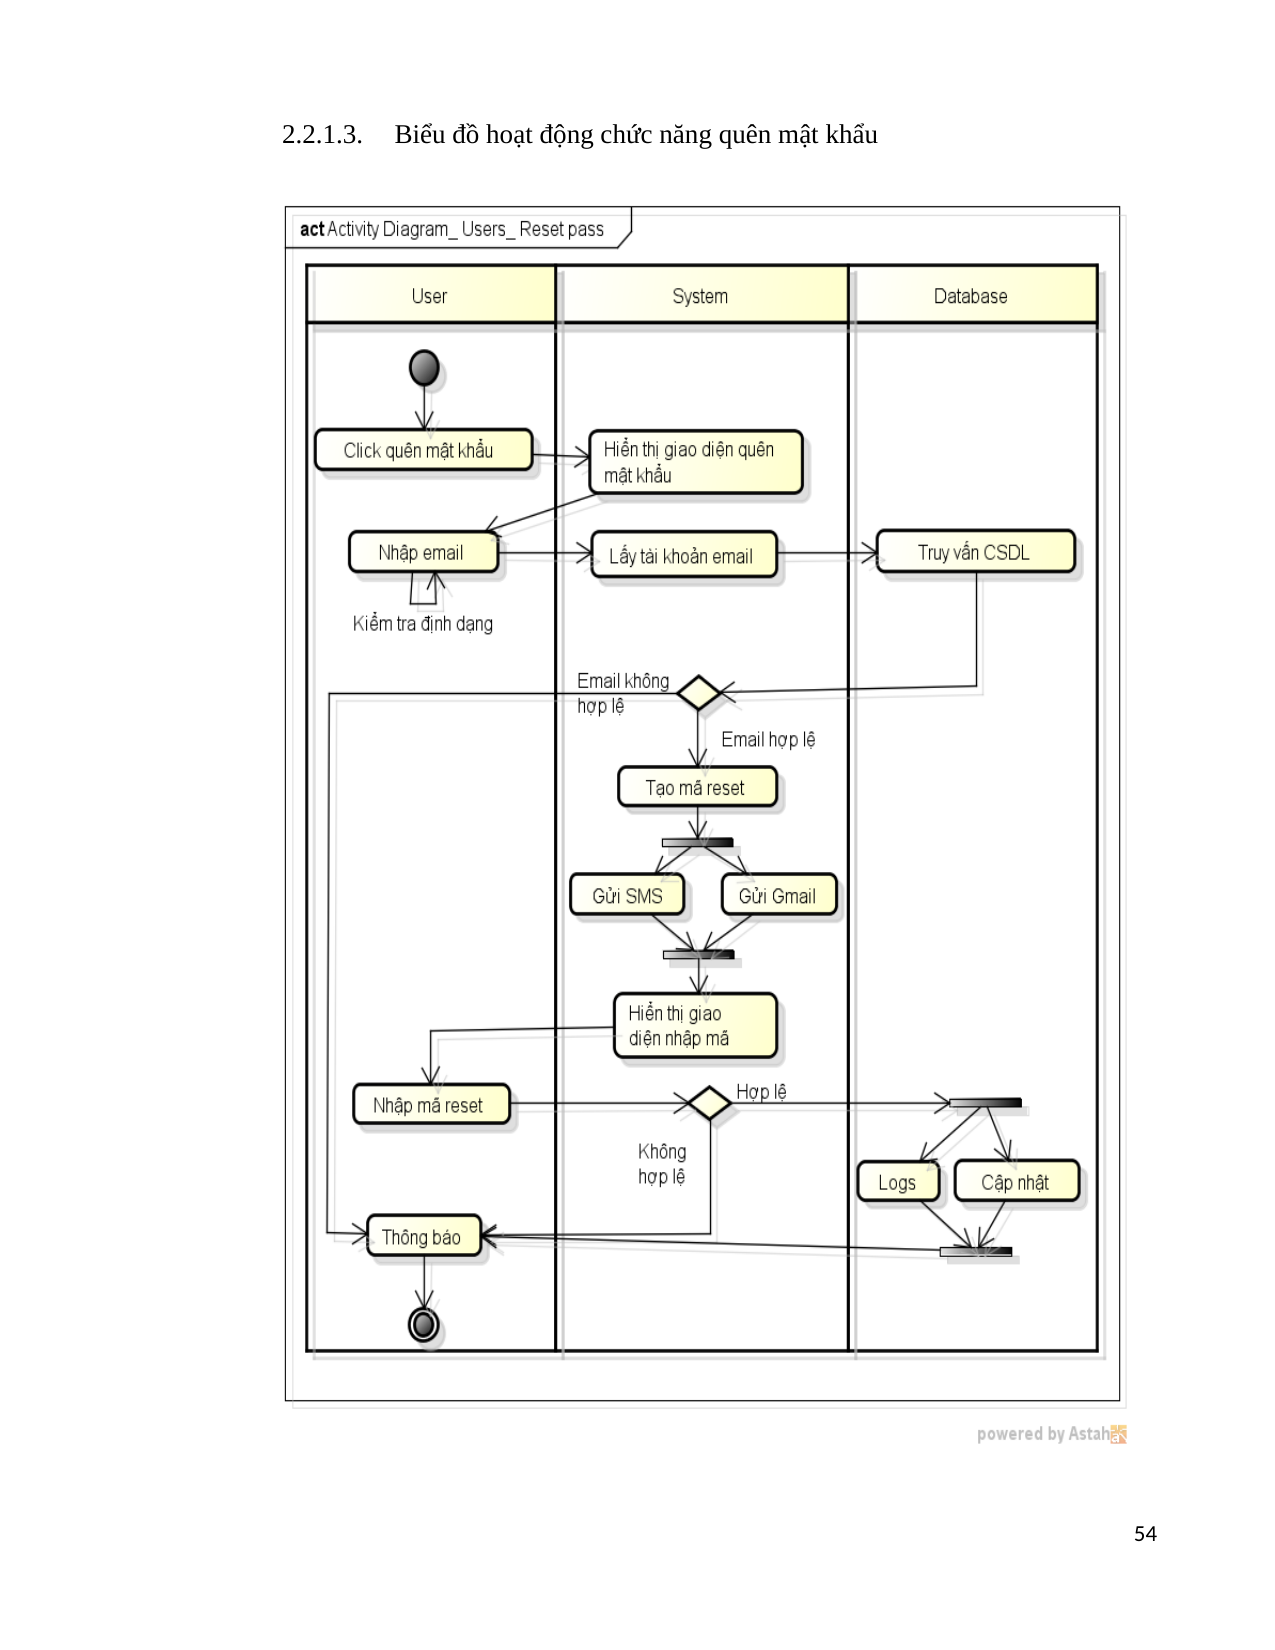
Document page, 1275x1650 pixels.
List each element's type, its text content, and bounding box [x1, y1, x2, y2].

picture [271, 190, 1132, 1450]
list Biểu đồ hoạt động chức năng quên mật khẩu [282, 118, 1157, 149]
